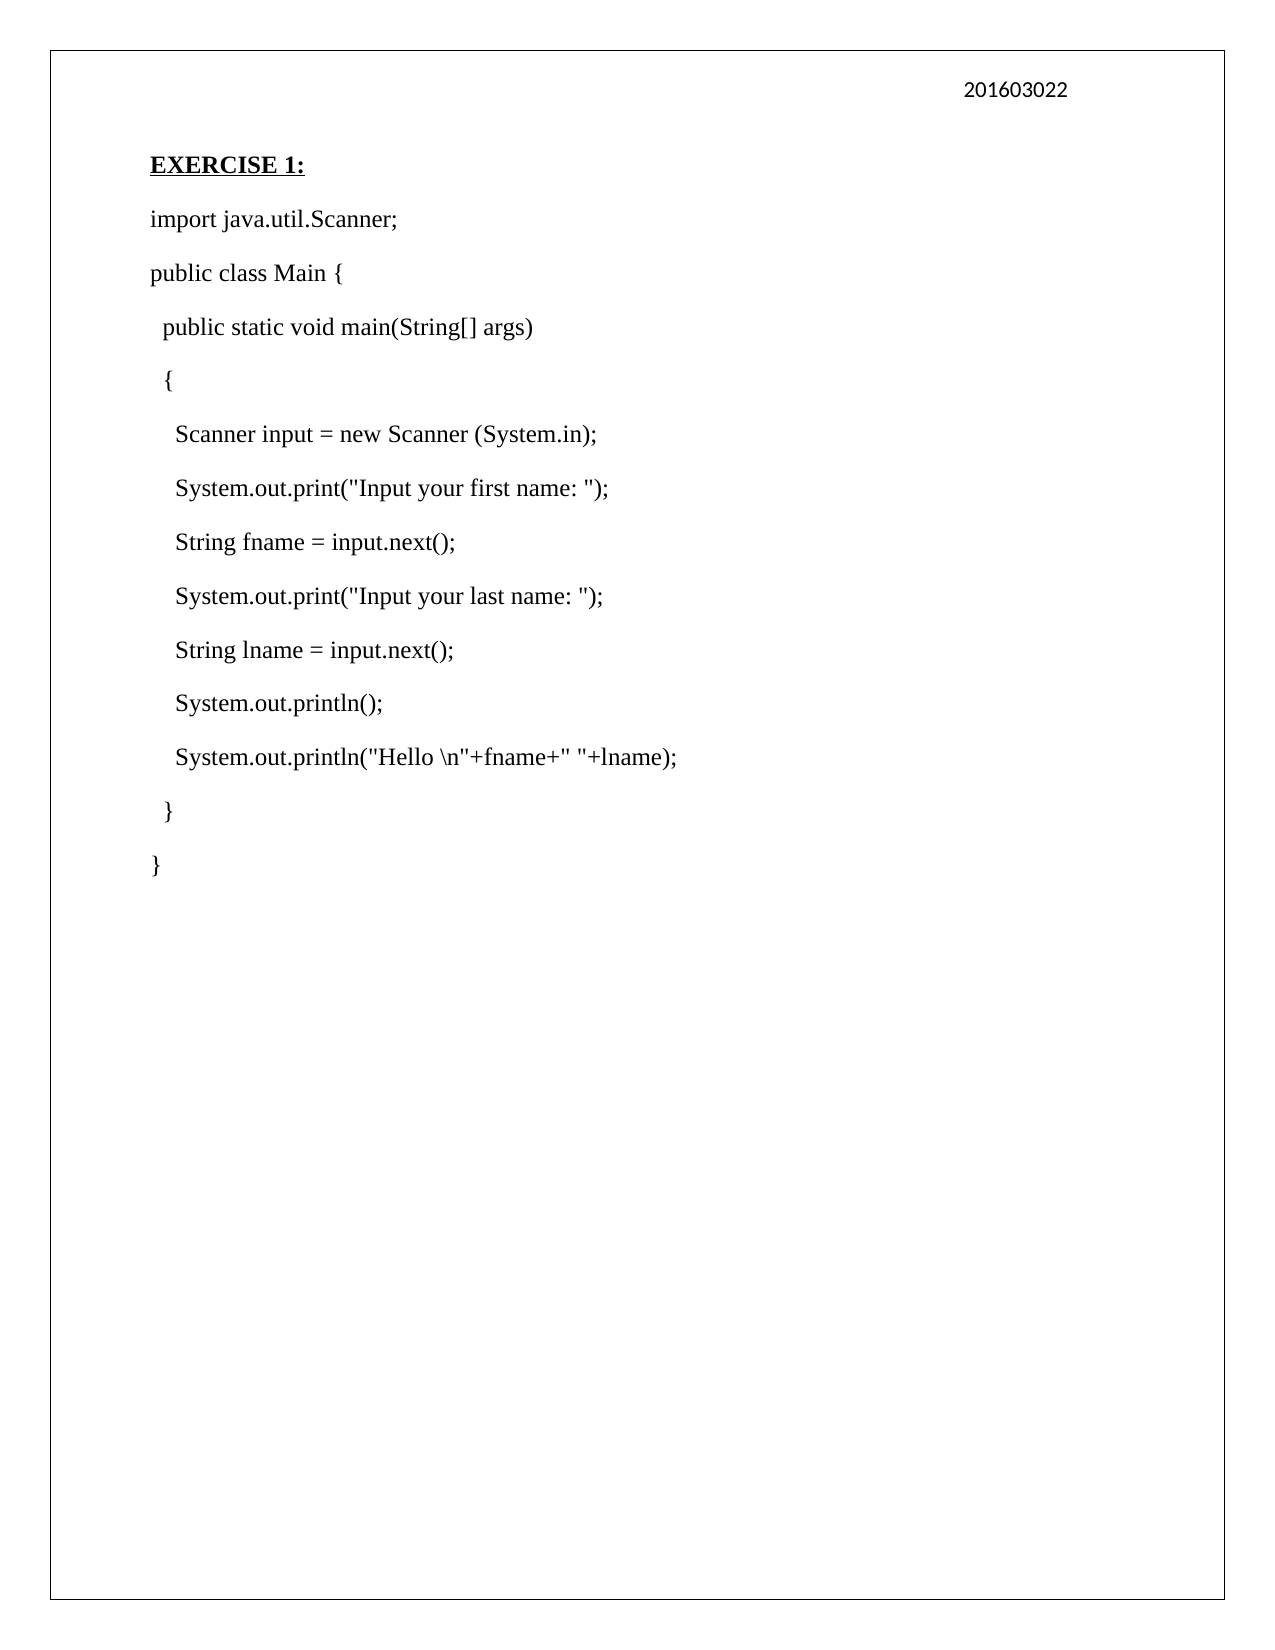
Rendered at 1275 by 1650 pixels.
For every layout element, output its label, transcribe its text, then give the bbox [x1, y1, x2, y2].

text System.out.println("Hello \n"+fname+" "+lname); [150, 742, 1125, 771]
text System.out.println(); [150, 688, 1125, 717]
text EXERCISE 1: [150, 150, 1125, 179]
text String fname = input.next(); [150, 527, 1125, 556]
text { [150, 365, 1125, 394]
text System.out.print("Input your last name: "); [150, 581, 1125, 609]
text Scanner input = new Scanner (System.in); [150, 419, 1125, 448]
text import java.util.Scanner; [150, 204, 1125, 233]
text public class Main { [150, 258, 1125, 286]
text String lname = input.next(); [150, 635, 1125, 663]
text public static void main(String[] args) [150, 312, 1125, 340]
text } [150, 796, 1125, 825]
text } [150, 850, 1125, 879]
text System.out.print("Input your first name: "); [150, 473, 1125, 502]
